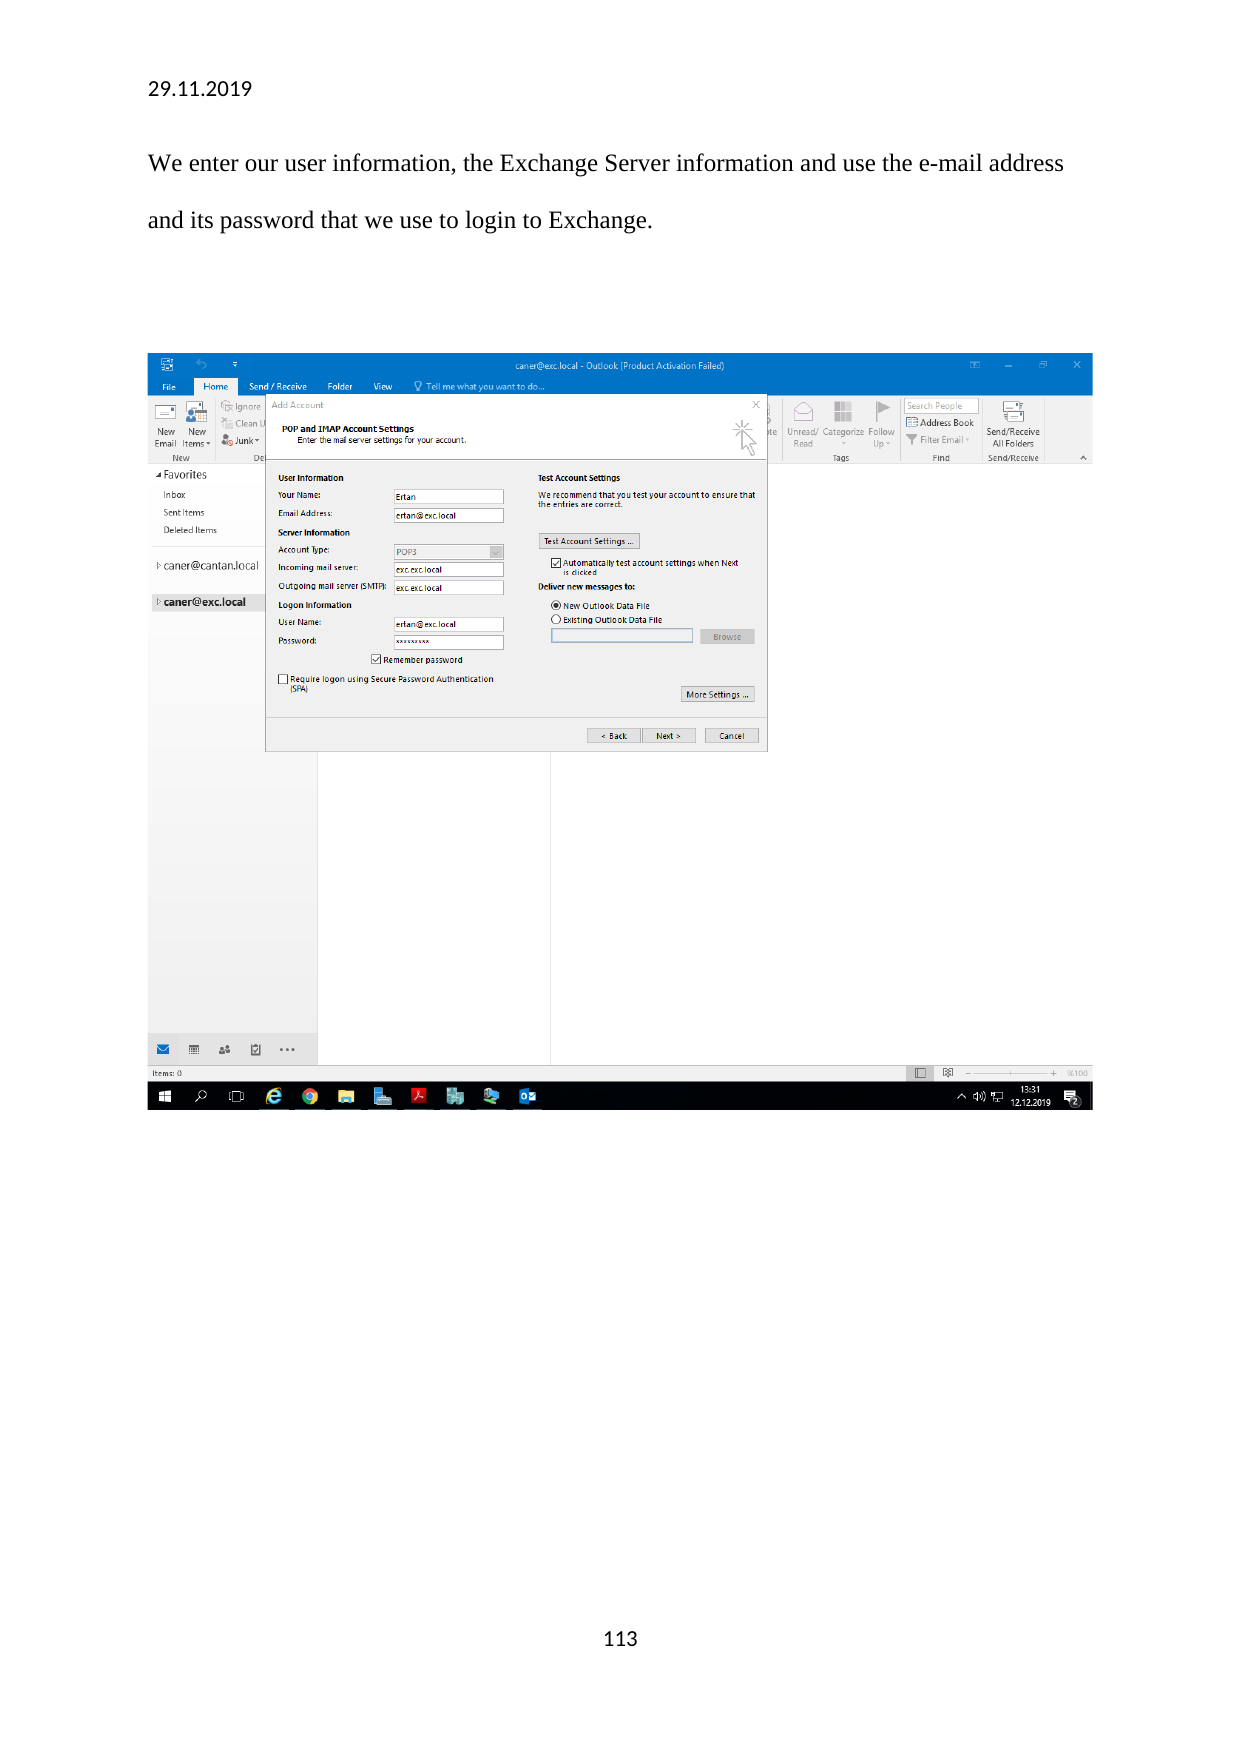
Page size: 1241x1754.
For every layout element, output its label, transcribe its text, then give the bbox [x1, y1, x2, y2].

text We enter our user information, the Exchange Server information and use the e-mail address and its password that we use to login to Exchange. [148, 148, 1093, 234]
picture [147, 353, 1093, 1110]
